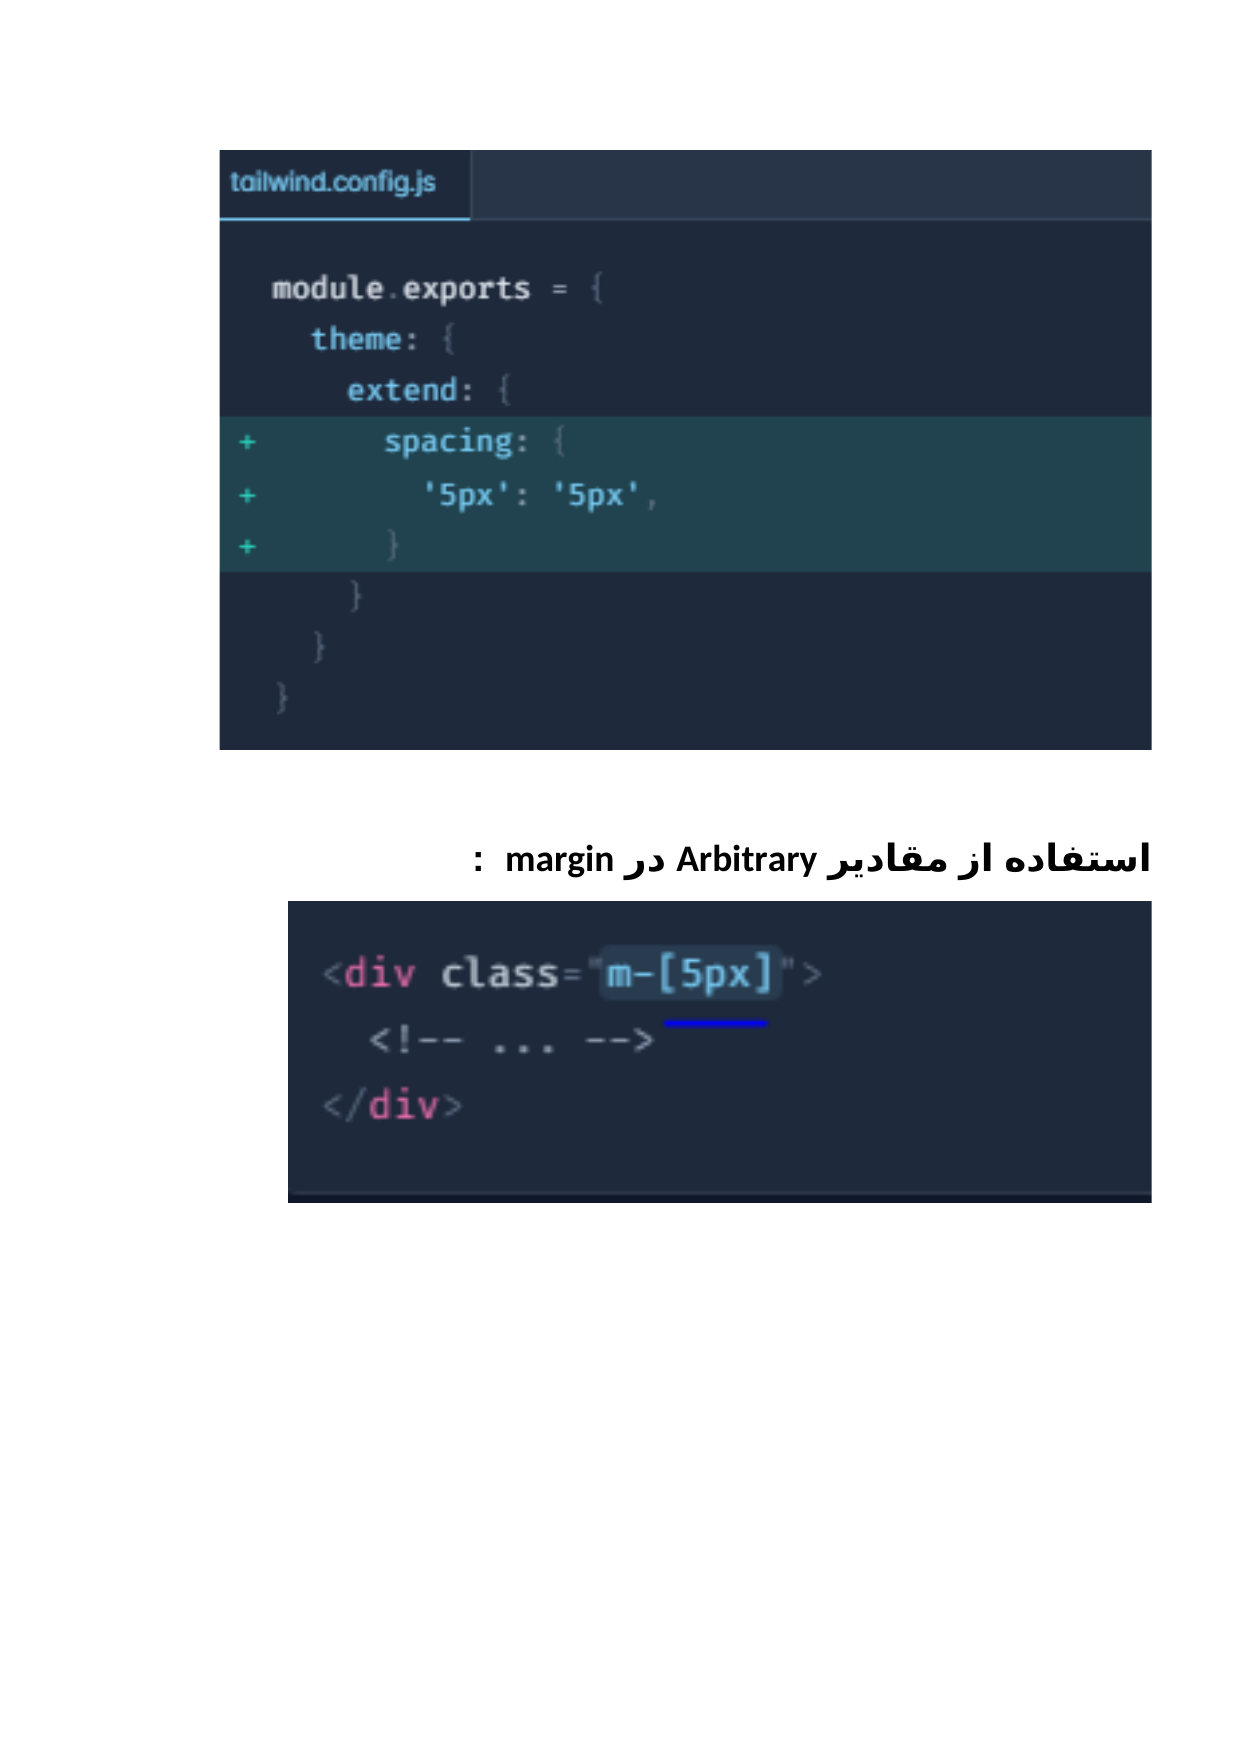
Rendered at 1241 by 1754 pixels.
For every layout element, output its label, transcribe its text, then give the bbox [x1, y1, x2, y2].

picture [219, 150, 1152, 750]
picture [288, 901, 1152, 1203]
text استفاده از مقادیر Arbitrary در margin : [118, 835, 1152, 881]
